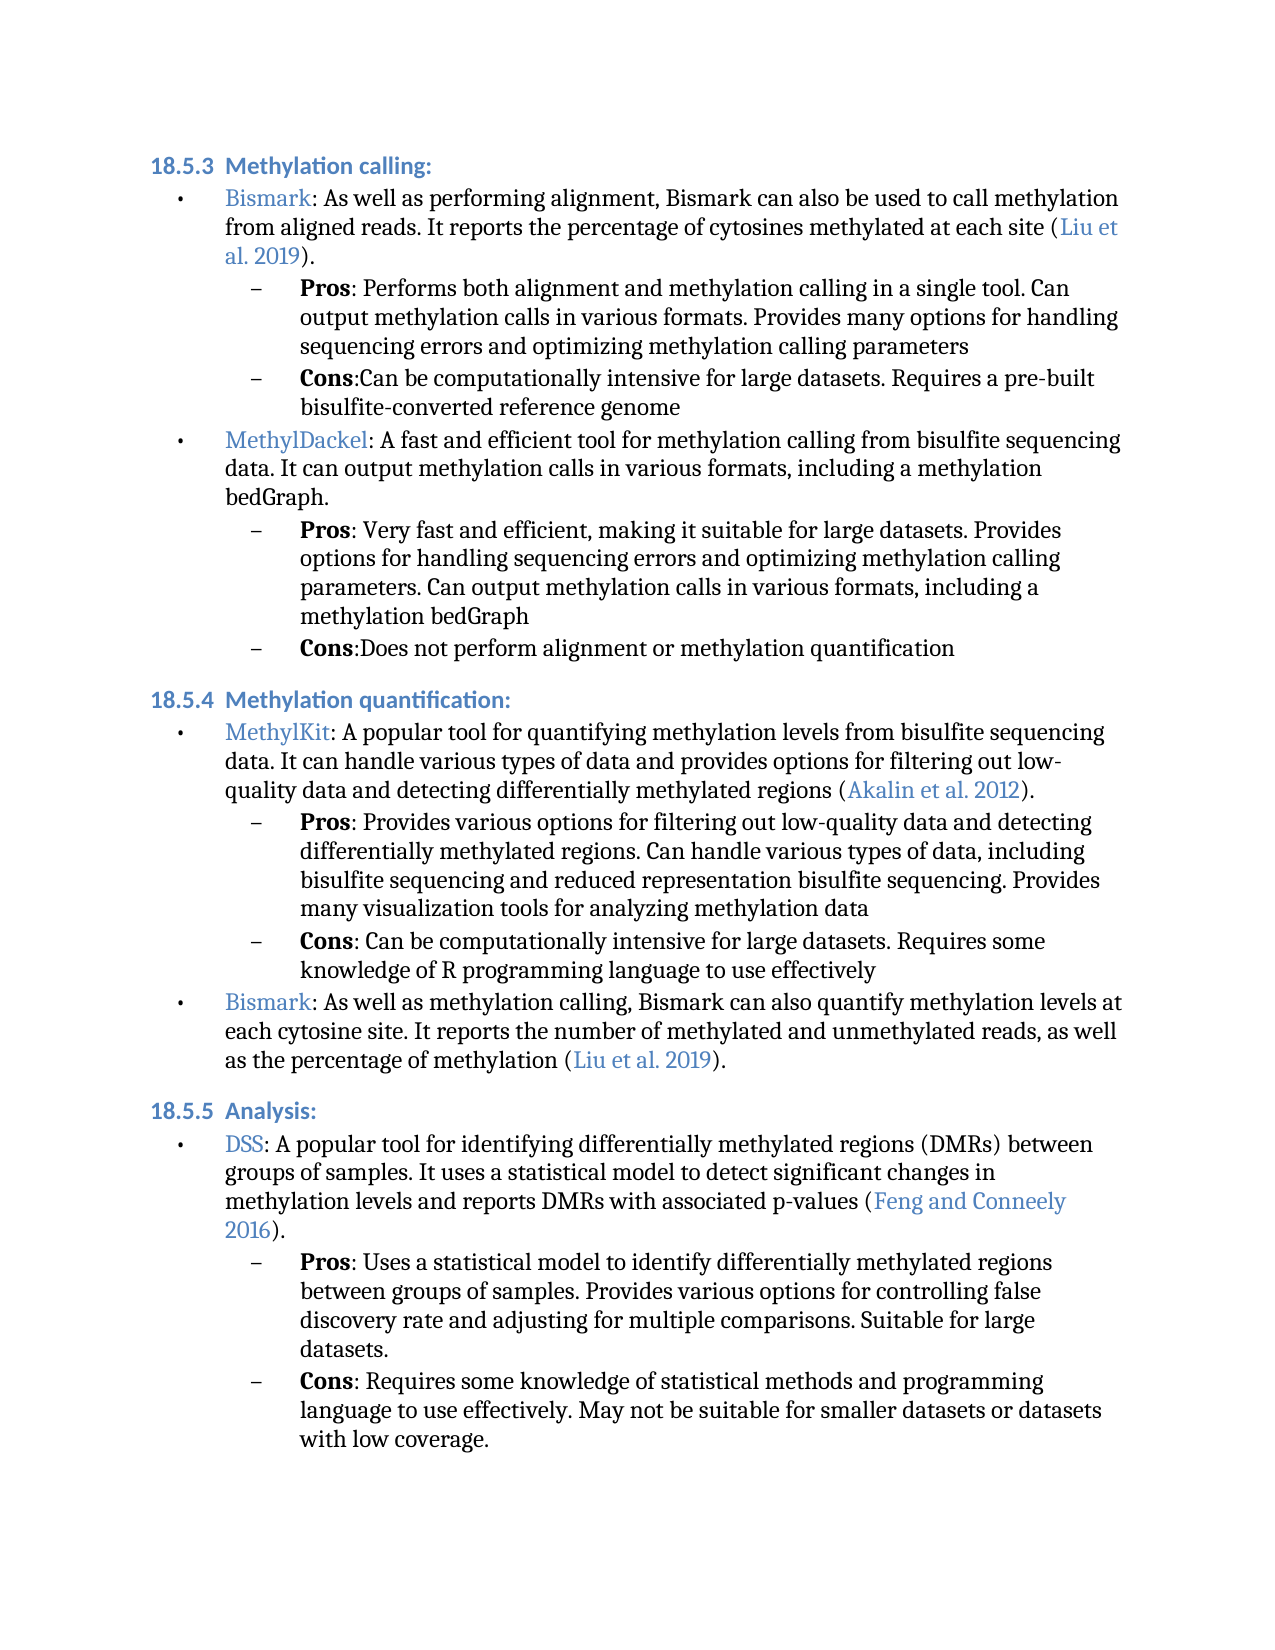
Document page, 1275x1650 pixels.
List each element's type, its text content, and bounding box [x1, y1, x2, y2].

list MethylKit: A popular tool for quantifying methylation levels from bisulfite sequencing data. It can handle various types of data and provides options for filtering out low-quality data and detecting differentially methylated regions (Akalin et al. 2012). [175, 718, 1125, 804]
subtitle 18.5.3 Methylation calling: [150, 150, 1125, 181]
list Cons: Requires some knowledge of statistical methods and programming language to use effectively. May not be suitable for smaller datasets or datasets with low coverage. [250, 1367, 1125, 1453]
list Pros: Very fast and efficient, making it suitable for large datasets. Provides options for handling sequencing errors and optimizing methylation calling parameters. Can output methylation calls in various formats, including a methylation bedGraph [250, 516, 1125, 631]
list Cons: Can be computationally intensive for large datasets. Requires some knowledge of R programming language to use effectively [250, 927, 1125, 984]
list Cons:Does not perform alignment or methylation quantification [250, 634, 1125, 663]
list Pros: Performs both alignment and methylation calling in a single tool. Can output methylation calls in various formats. Provides many options for handling sequencing errors and optimizing methylation calling parameters [250, 274, 1125, 361]
list Cons:Can be computationally intensive for large datasets. Requires a pre-built bisulfite-converted reference genome [250, 364, 1125, 422]
list Bismark: As well as methylation calling, Bismark can also quantify methylation levels at each cytosine site. It reports the number of methylated and unmethylated reads, as well as the percentage of methylation (Liu et al. 2019). [175, 988, 1125, 1074]
list Pros: Provides various options for filtering out low-quality data and detecting differentially methylated regions. Can handle various types of data, including bisulfite sequencing and reduced representation bisulfite sequencing. Provides many visualization tools for analyzing methylation data [250, 808, 1125, 923]
subtitle 18.5.4 Methylation quantification: [150, 684, 1125, 714]
list DSS: A popular tool for identifying differentially methylated regions (DMRs) between groups of samples. It uses a statistical model to detect significant changes in methylation levels and reports DMRs with associated p-values (Feng and Conneely 2016). [175, 1129, 1125, 1244]
subtitle 18.5.5 Analysis: [150, 1095, 1125, 1126]
list MethylDackel: A fast and efficient tool for methylation calling from bisulfite sequencing data. It can output methylation calls in various formats, including a methylation bedGraph. [175, 426, 1125, 512]
list Bismark: As well as performing alignment, Bismark can also be used to call methylation from aligned reads. It reports the percentage of cytosines methylated at each site (Liu et al. 2019). [175, 184, 1125, 271]
list Pros: Uses a statistical model to identify differentially methylated regions between groups of samples. Provides various options for controlling false discovery rate and adjusting for multiple comparisons. Suitable for large datasets. [250, 1248, 1125, 1363]
